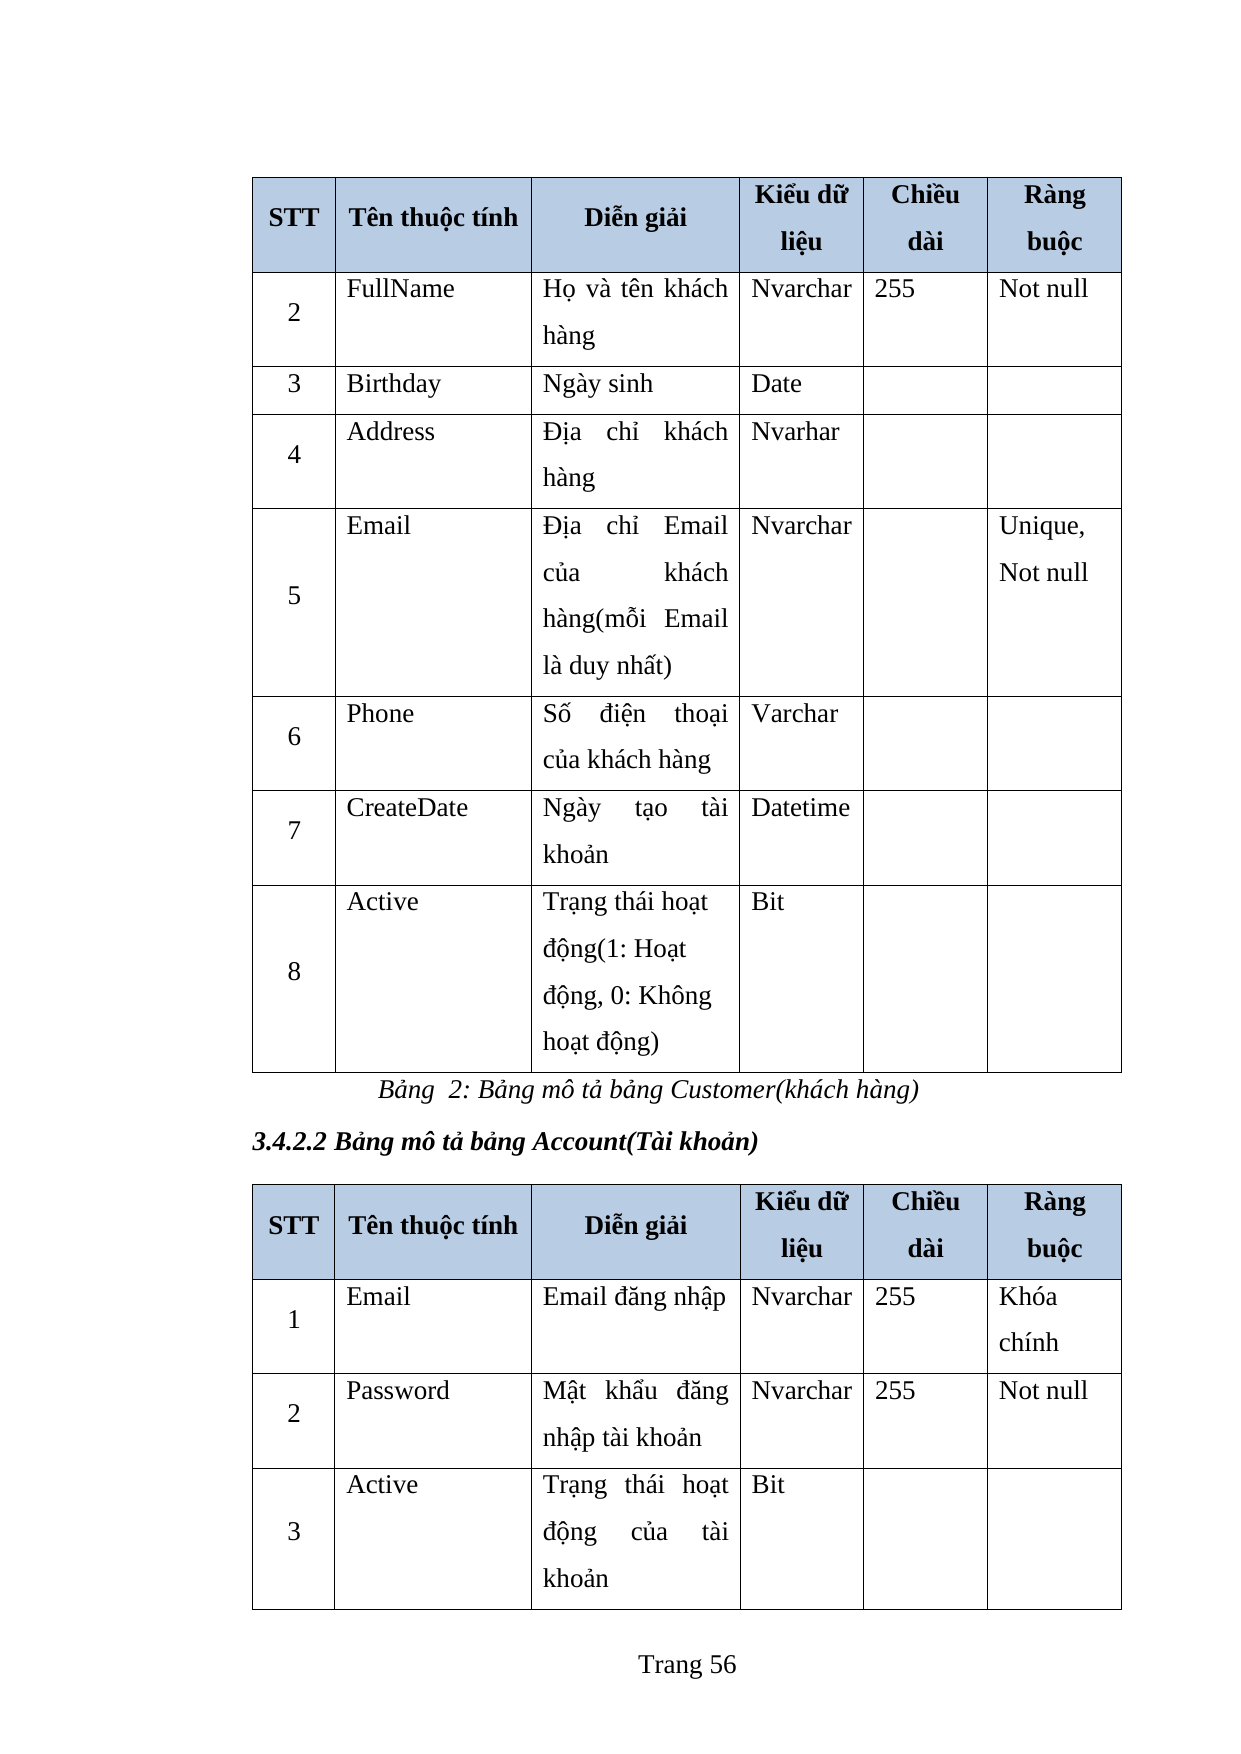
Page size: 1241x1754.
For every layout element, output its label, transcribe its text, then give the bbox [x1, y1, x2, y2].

table_cell [864, 367, 987, 414]
table_cell [864, 697, 987, 790]
table_cell Ngày sinh [532, 367, 739, 414]
table_cell Bit [741, 1469, 863, 1608]
table_cell Birthday [336, 367, 531, 414]
table_cell Nvarhar [740, 415, 863, 508]
table_cell Nvarchar [740, 509, 863, 696]
table_header Tên thuộc tính [335, 1185, 531, 1279]
table_cell Address [336, 415, 531, 508]
table_cell 5 [253, 509, 335, 696]
table_cell [864, 1469, 987, 1608]
table_cell [864, 415, 987, 508]
table_cell Trạng thái hoạt động của tài khoản [532, 1469, 740, 1608]
table_cell Not null [988, 273, 1121, 366]
table_cell 255 [864, 1280, 987, 1373]
table_cell 2 [253, 1374, 334, 1467]
table_cell Unique, Not null [988, 509, 1121, 696]
table_cell 3 [253, 1469, 334, 1608]
table_cell Mật khẩu đăng nhập tài khoản [532, 1374, 740, 1467]
table_cell [988, 1469, 1121, 1608]
table_header Diễn giải [532, 178, 739, 272]
table_cell 1 [253, 1280, 334, 1373]
table_cell Date [740, 367, 863, 414]
table_cell Bit [740, 886, 863, 1072]
table_cell [988, 415, 1121, 508]
table_header Ràng buộc [988, 1185, 1121, 1279]
table_cell Varchar [740, 697, 863, 790]
table_cell Phone [336, 697, 531, 790]
table_cell Họ và tên khách hàng [532, 273, 739, 366]
table_cell Active [336, 886, 531, 1072]
table_cell Địa chỉ Email của khách hàng(mỗi Email là duy nhất) [532, 509, 739, 696]
table_cell Nvarchar [741, 1374, 863, 1467]
table_cell Datetime [740, 791, 863, 884]
table_header STT [253, 178, 335, 272]
table_cell 4 [253, 415, 335, 508]
table_cell 8 [253, 886, 335, 1072]
table_cell [988, 367, 1121, 414]
subtitle Bảng mô tả bảng Account(Tài khoản) [252, 1125, 1122, 1156]
table_cell Email đăng nhập [532, 1280, 740, 1373]
table_cell Ngày tạo tài khoản [532, 791, 739, 884]
table_cell FullName [336, 273, 531, 366]
table_cell [988, 886, 1121, 1072]
table_header Diễn giải [532, 1185, 740, 1279]
table_cell Địa chỉ khách hàng [532, 415, 739, 508]
table_cell Nvarchar [741, 1280, 863, 1373]
table_header Tên thuộc tính [336, 178, 531, 272]
table_cell Not null [988, 1374, 1121, 1467]
text Bảng 2: Bảng mô tả bảng Customer(khách hàng) [177, 1073, 1122, 1104]
table_cell 255 [864, 1374, 987, 1467]
table_cell Email [335, 1280, 531, 1373]
table_cell Password [335, 1374, 531, 1467]
table_cell 6 [253, 697, 335, 790]
table_cell [988, 791, 1121, 884]
table_cell Trạng thái hoạt động(1: Hoạt động, 0: Không hoạt động) [532, 886, 739, 1072]
table_header Ràng buộc [988, 178, 1121, 272]
table_cell Email [336, 509, 531, 696]
table_header Chiều dài [864, 1185, 987, 1279]
table_cell [864, 791, 987, 884]
table_cell 3 [253, 367, 335, 414]
table_cell [864, 509, 987, 696]
table_cell Khóa chính [988, 1280, 1121, 1373]
table_header Kiểu dữ liệu [740, 178, 863, 272]
table_cell [988, 697, 1121, 790]
table_cell 255 [864, 273, 987, 366]
table_header Kiểu dữ liệu [741, 1185, 863, 1279]
table_cell CreateDate [336, 791, 531, 884]
table_cell 2 [253, 273, 335, 366]
table_header Chiều dài [864, 178, 987, 272]
table_cell Số điện thoại của khách hàng [532, 697, 739, 790]
table_cell 7 [253, 791, 335, 884]
table_header STT [253, 1185, 334, 1279]
table_cell Active [335, 1469, 531, 1608]
table_cell [864, 886, 987, 1072]
table_cell Nvarchar [740, 273, 863, 366]
